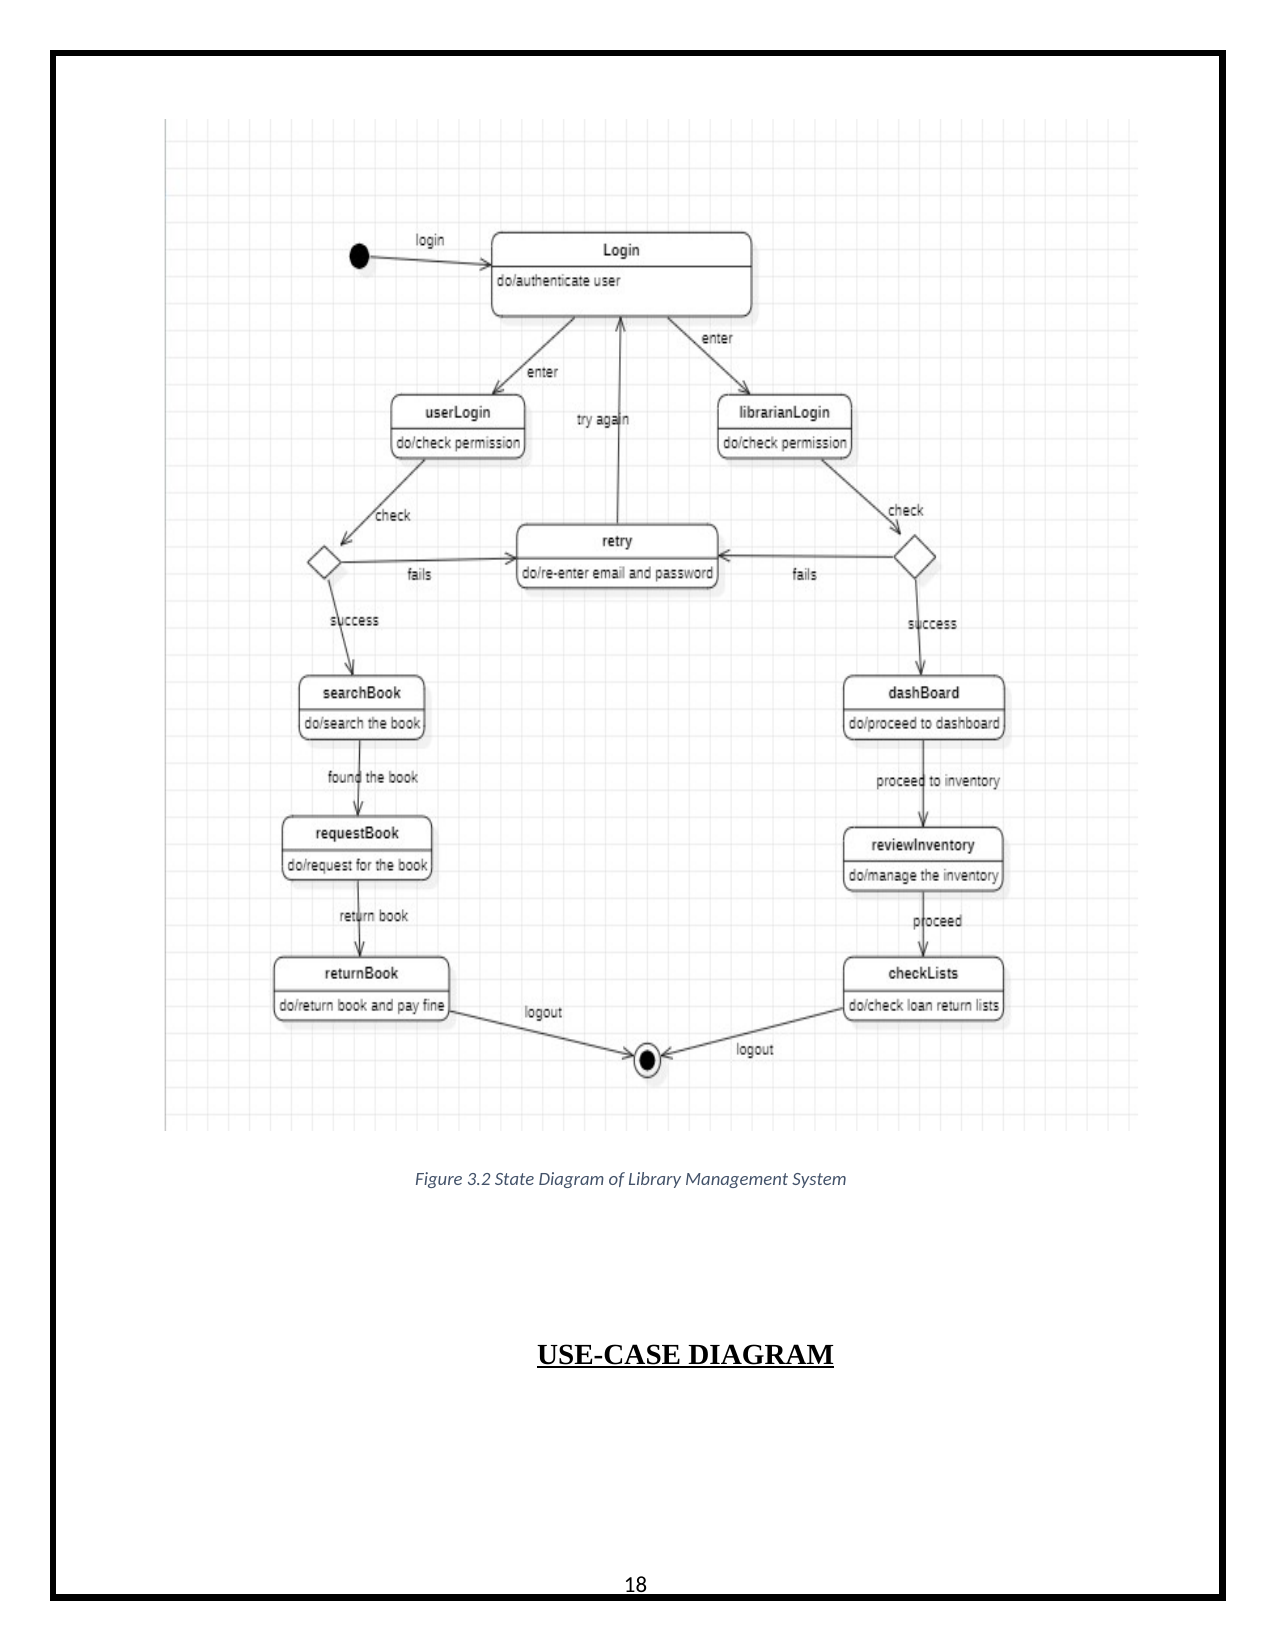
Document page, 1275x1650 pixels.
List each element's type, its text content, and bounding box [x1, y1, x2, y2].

picture [164, 119, 1139, 1131]
subtitle USE-CASE DIAGRAM [123, 1337, 834, 1371]
text Figure 3.2 State Diagram of Library Management System [123, 1167, 847, 1190]
